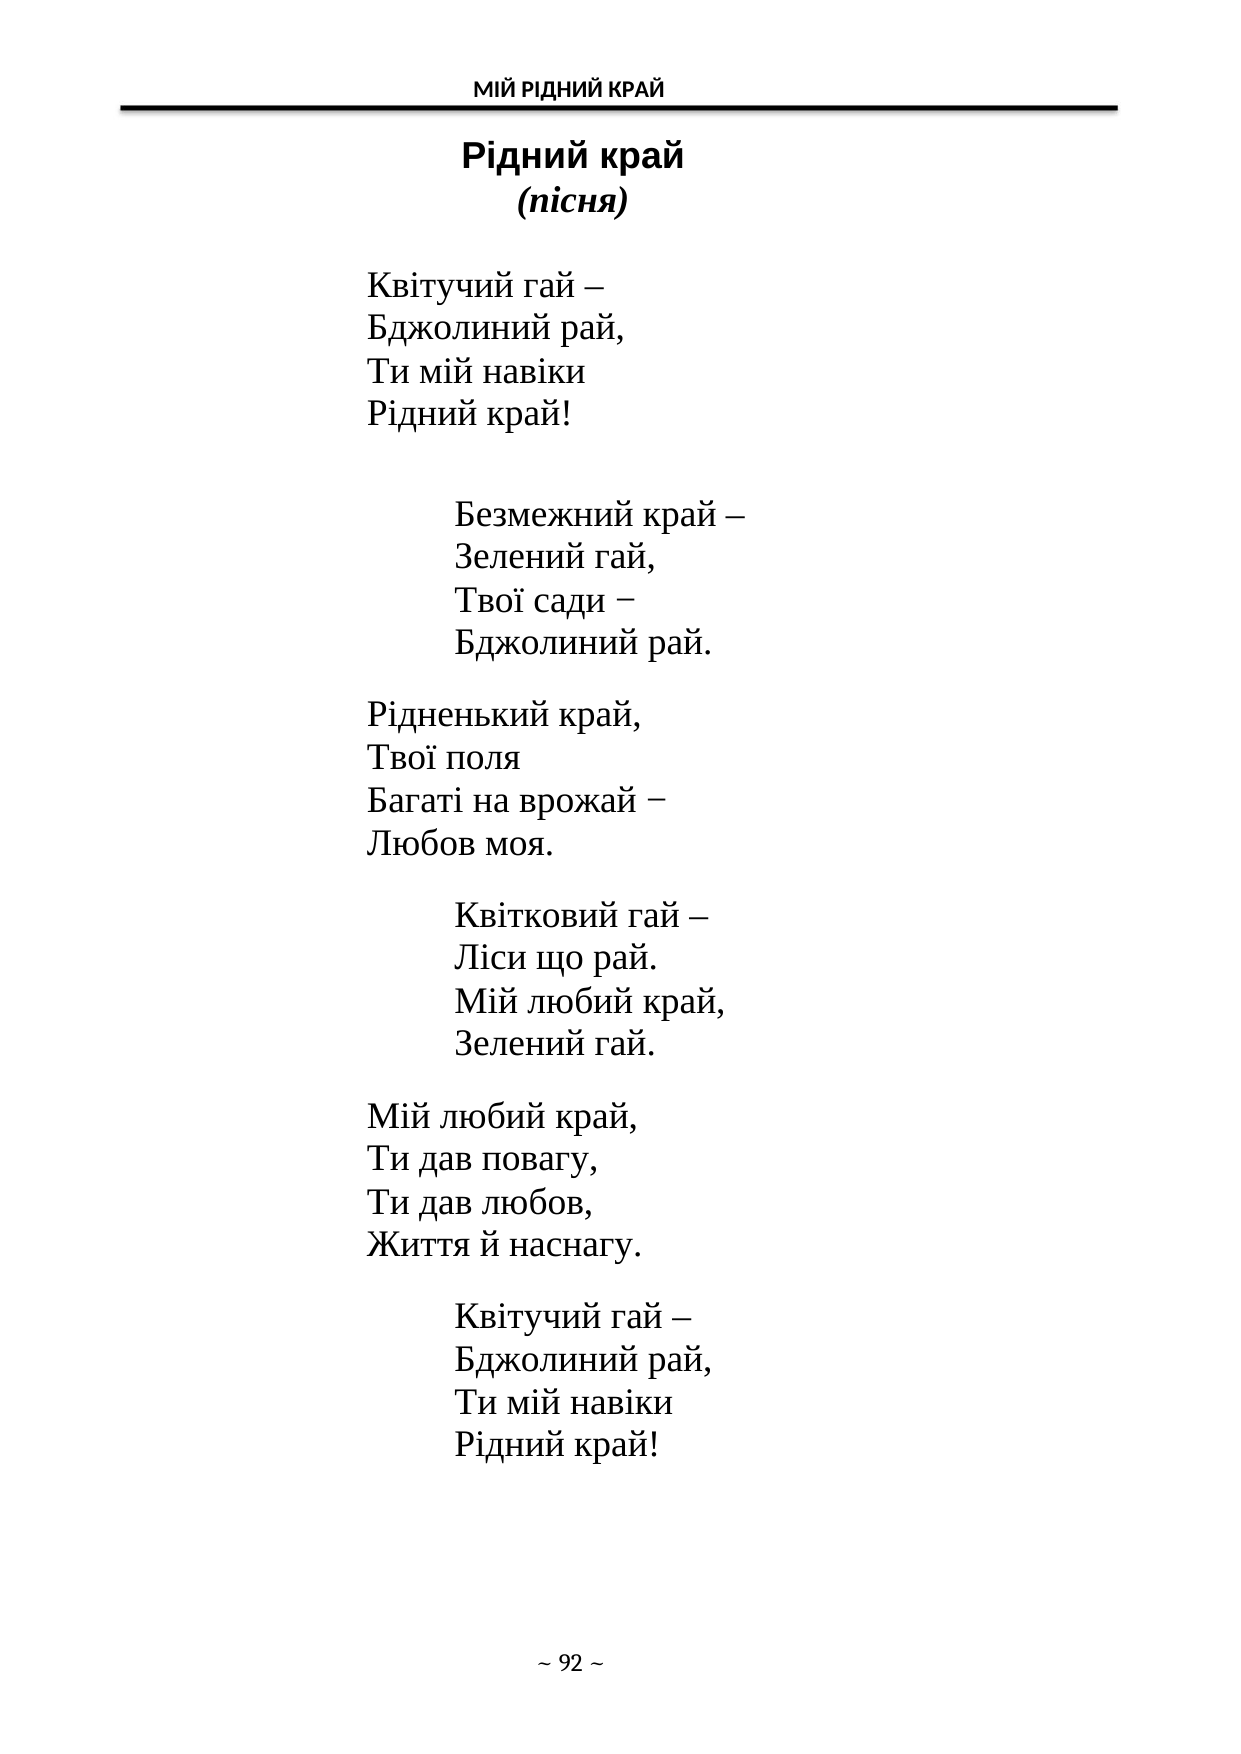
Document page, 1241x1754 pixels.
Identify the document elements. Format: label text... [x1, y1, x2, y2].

text Мій любий край, [367, 1093, 1090, 1136]
text Квітковий гай – [454, 892, 1090, 936]
text Ти мій навіки [367, 348, 1090, 392]
text Квітучий гай – [454, 1294, 1090, 1337]
text Багаті на врожай − [367, 778, 1090, 821]
text Зелений гай. [454, 1022, 1090, 1064]
text Бджолиний рай. [454, 620, 1090, 663]
text Ти дав повагу, [367, 1136, 1090, 1179]
text Твої сади − [454, 577, 1090, 620]
text (пісня) [150, 177, 996, 221]
text Ти мій навіки [454, 1380, 1090, 1423]
text ~ 92 ~ [535, 1649, 1090, 1678]
text Твої поля [367, 735, 1090, 778]
text Життя й наснагу. [367, 1222, 1090, 1265]
picture [113, 101, 1124, 120]
text Безмежний край – [454, 491, 1090, 534]
text Рідний край! [367, 392, 1090, 434]
text Ти дав любов, [367, 1179, 1090, 1222]
text Квітучий гай – [367, 263, 1090, 306]
text Рідний край [150, 133, 996, 177]
text Рідний край! [454, 1423, 1090, 1465]
text Мій любий край, [454, 978, 1090, 1022]
text МІЙ РІДНИЙ КРАЙ [473, 74, 1090, 104]
text Рідненький край, [367, 692, 1090, 735]
text Любов моя. [367, 821, 1090, 863]
text Бджолиний рай, [454, 1337, 1090, 1379]
text Бджолиний рай, [367, 306, 1090, 348]
text Ліси що рай. [454, 936, 1090, 978]
text Зелений гай, [454, 534, 1090, 577]
